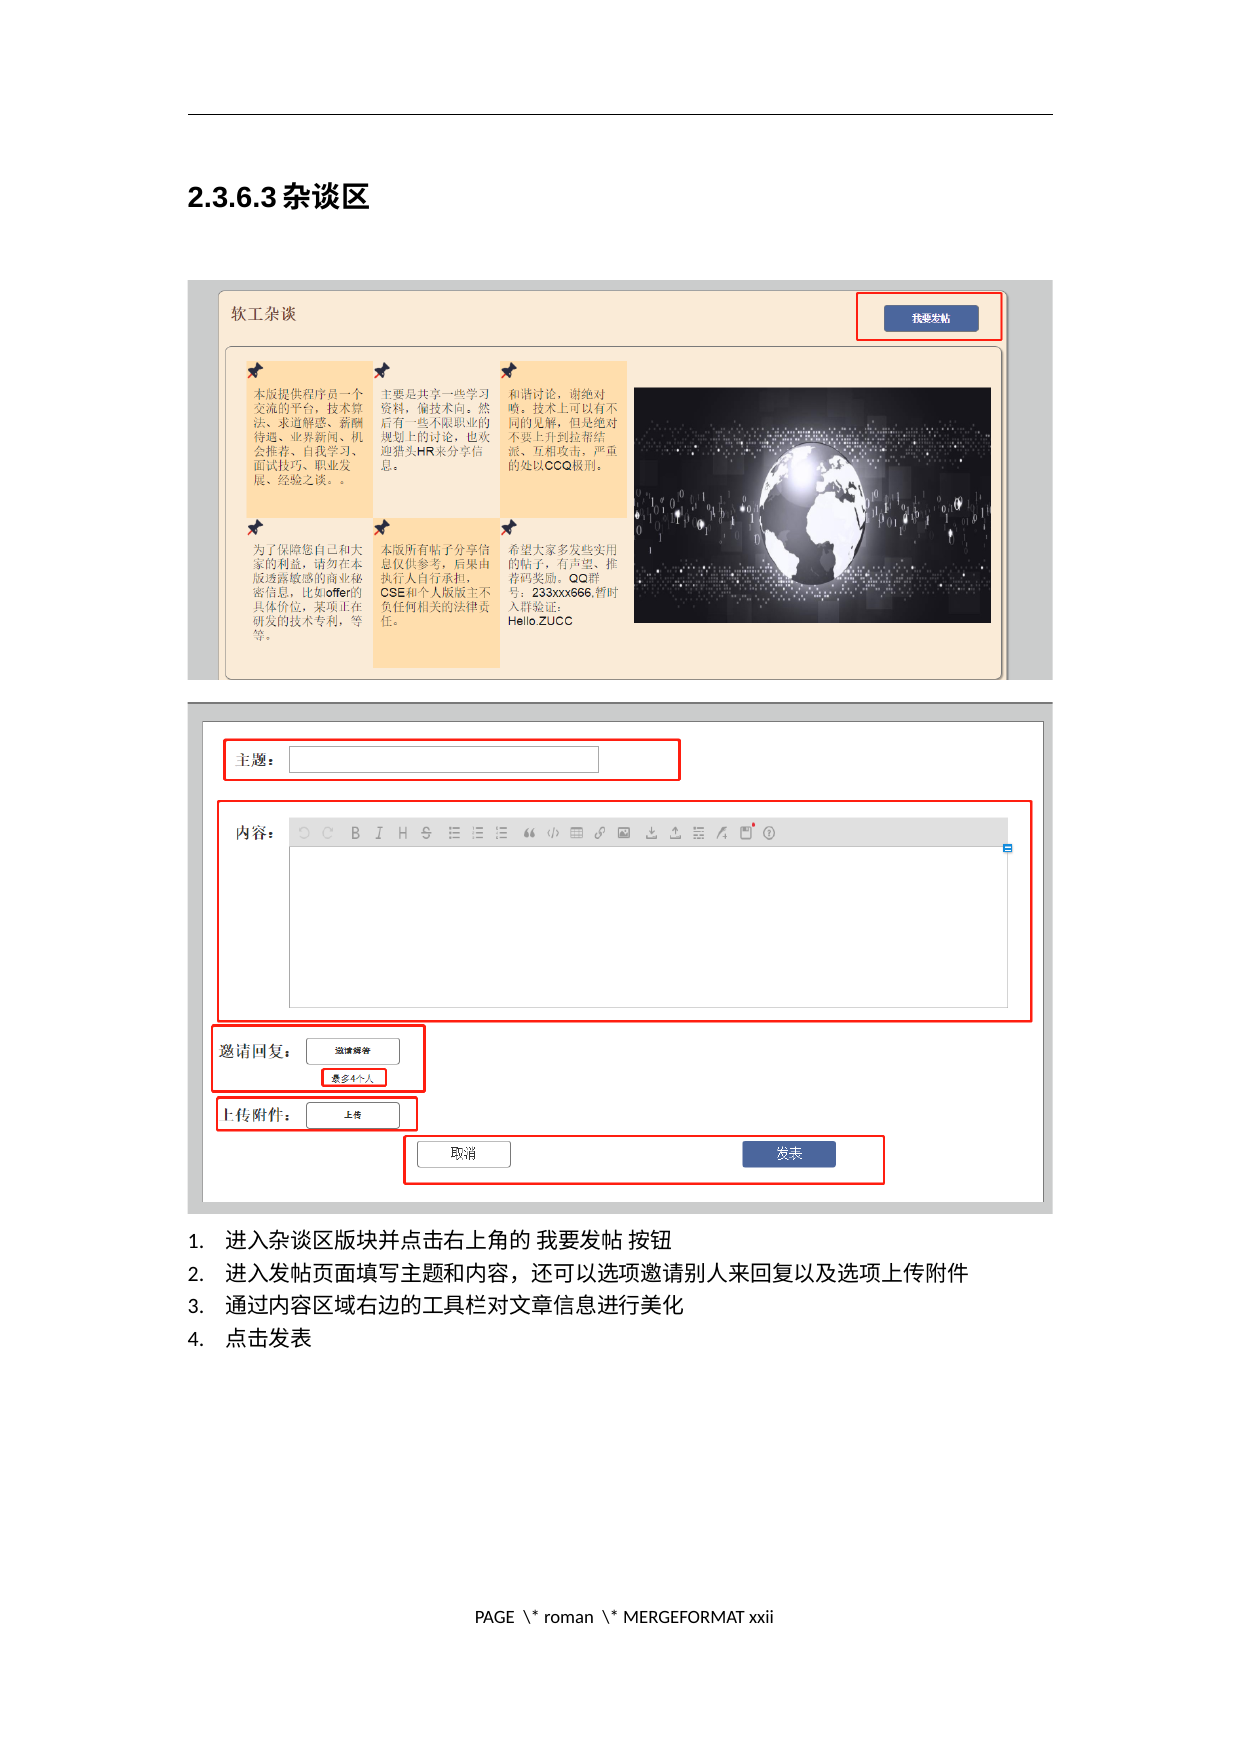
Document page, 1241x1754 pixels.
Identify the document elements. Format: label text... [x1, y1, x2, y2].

list 通过内容区域右边的工具栏对文章信息进行美化 [187, 1288, 1053, 1320]
subtitle 2.3.6.3杂谈区 [187, 162, 1053, 227]
picture [187, 280, 1053, 680]
list 进入杂谈区版块并点击右上角的 我要发帖 按钮 [187, 1223, 1053, 1255]
list 点击发表 [187, 1320, 1053, 1353]
list 进入发帖页面填写主题和内容，还可以选项邀请别人来回复以及选项上传附件 [187, 1255, 1053, 1288]
picture [187, 702, 1053, 1214]
